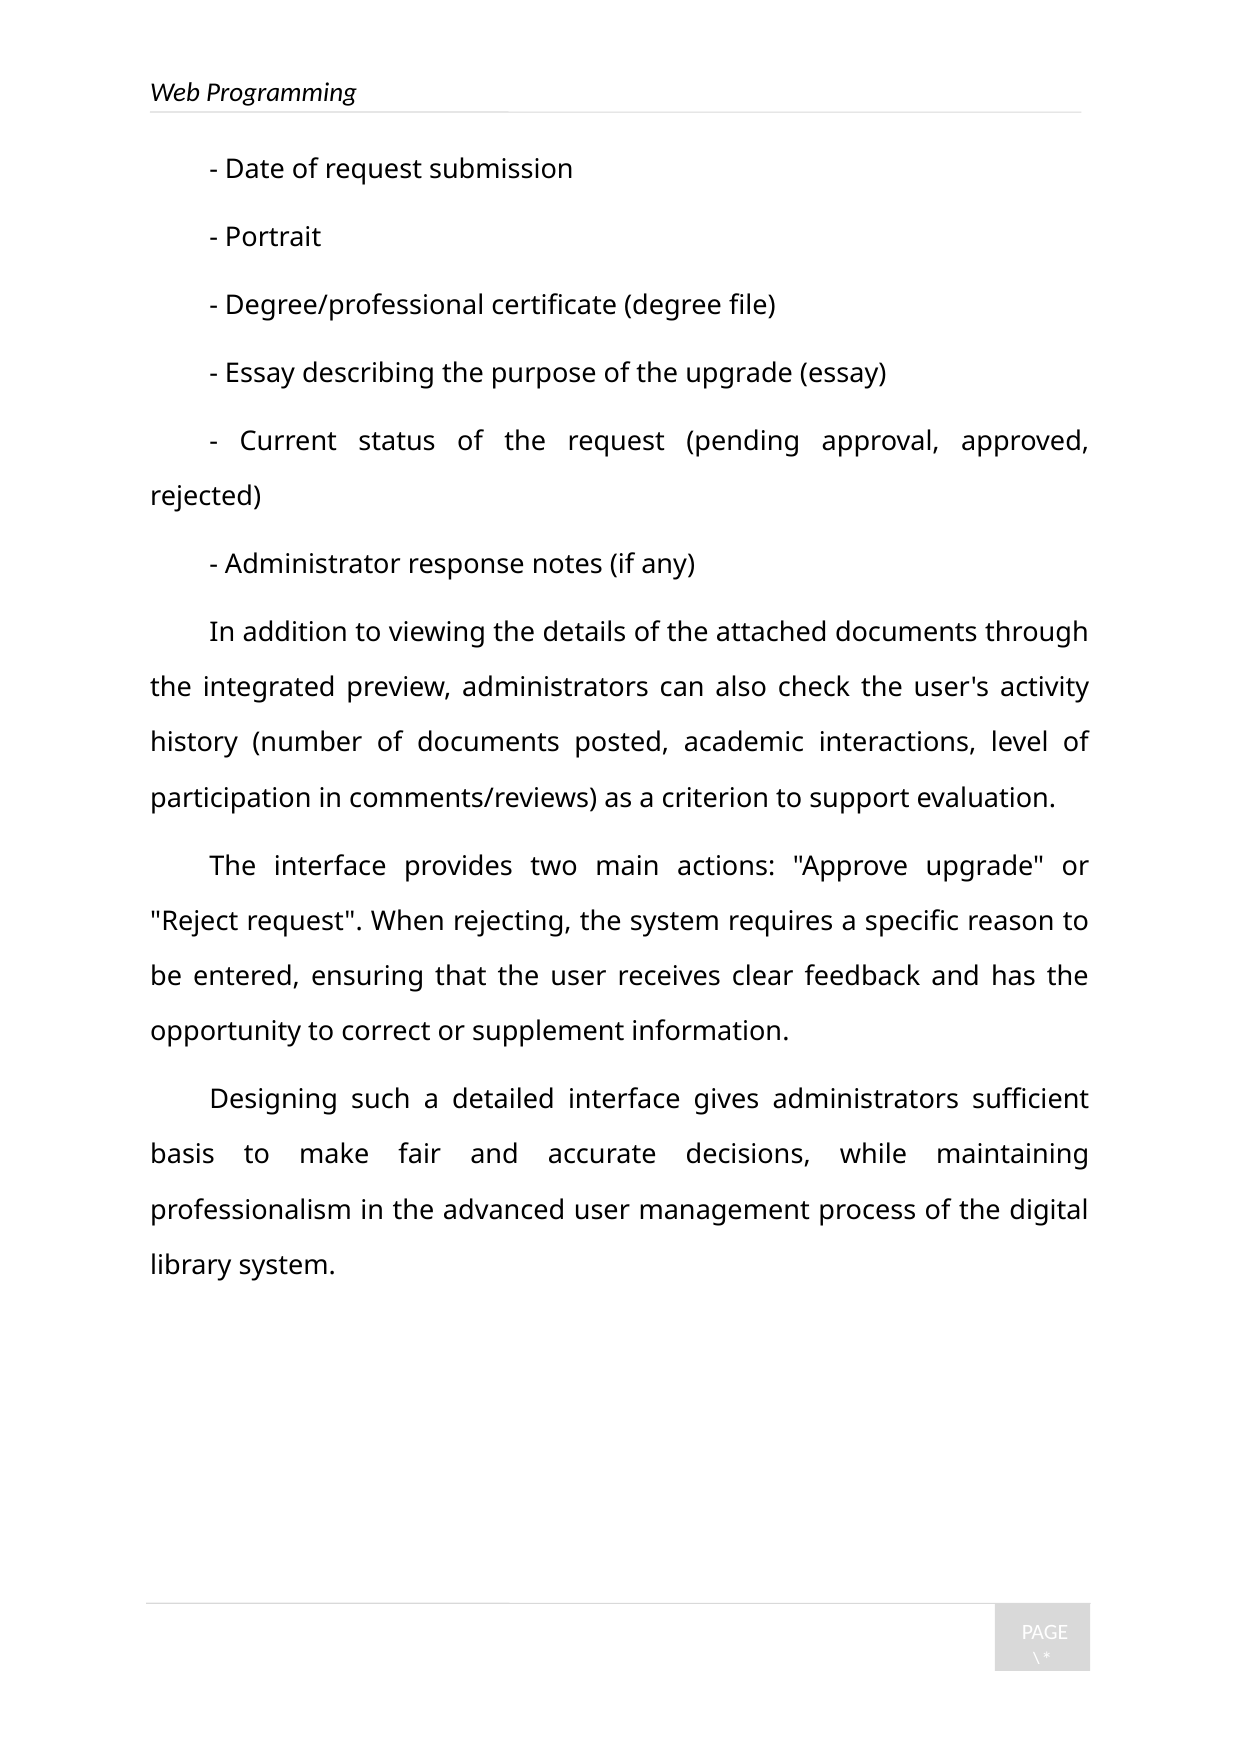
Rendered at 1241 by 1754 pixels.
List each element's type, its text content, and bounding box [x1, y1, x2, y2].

text - Portrait [150, 218, 1090, 255]
text - Degree/professional certificate (degree file) [150, 286, 1090, 322]
text - Date of request submission [150, 150, 1090, 187]
text - Current status of the request (pending approval, approved, rejected) [150, 421, 1090, 513]
text The interface provides two main actions: "Approve upgrade" or "Reject request". When rejecting, the system requires a specific reason to be entered, ensuring that the user receives clear feedback and has the opportunity to correct or supplement information. [150, 846, 1090, 1049]
text In addition to viewing the details of the attached documents through the integrated preview, administrators can also check the user's activity history (number of documents posted, academic interactions, level of participation in comments/reviews) as a criterion to support evaluation. [150, 612, 1090, 815]
text - Essay describing the purpose of the upgrade (essay) [150, 353, 1090, 390]
text - Administrator response notes (if any) [150, 544, 1090, 581]
text Designing such a detailed interface gives administrators sufficient basis to make fair and accurate decisions, while maintaining professionalism in the advanced user management process of the digital library system. [150, 1080, 1090, 1282]
